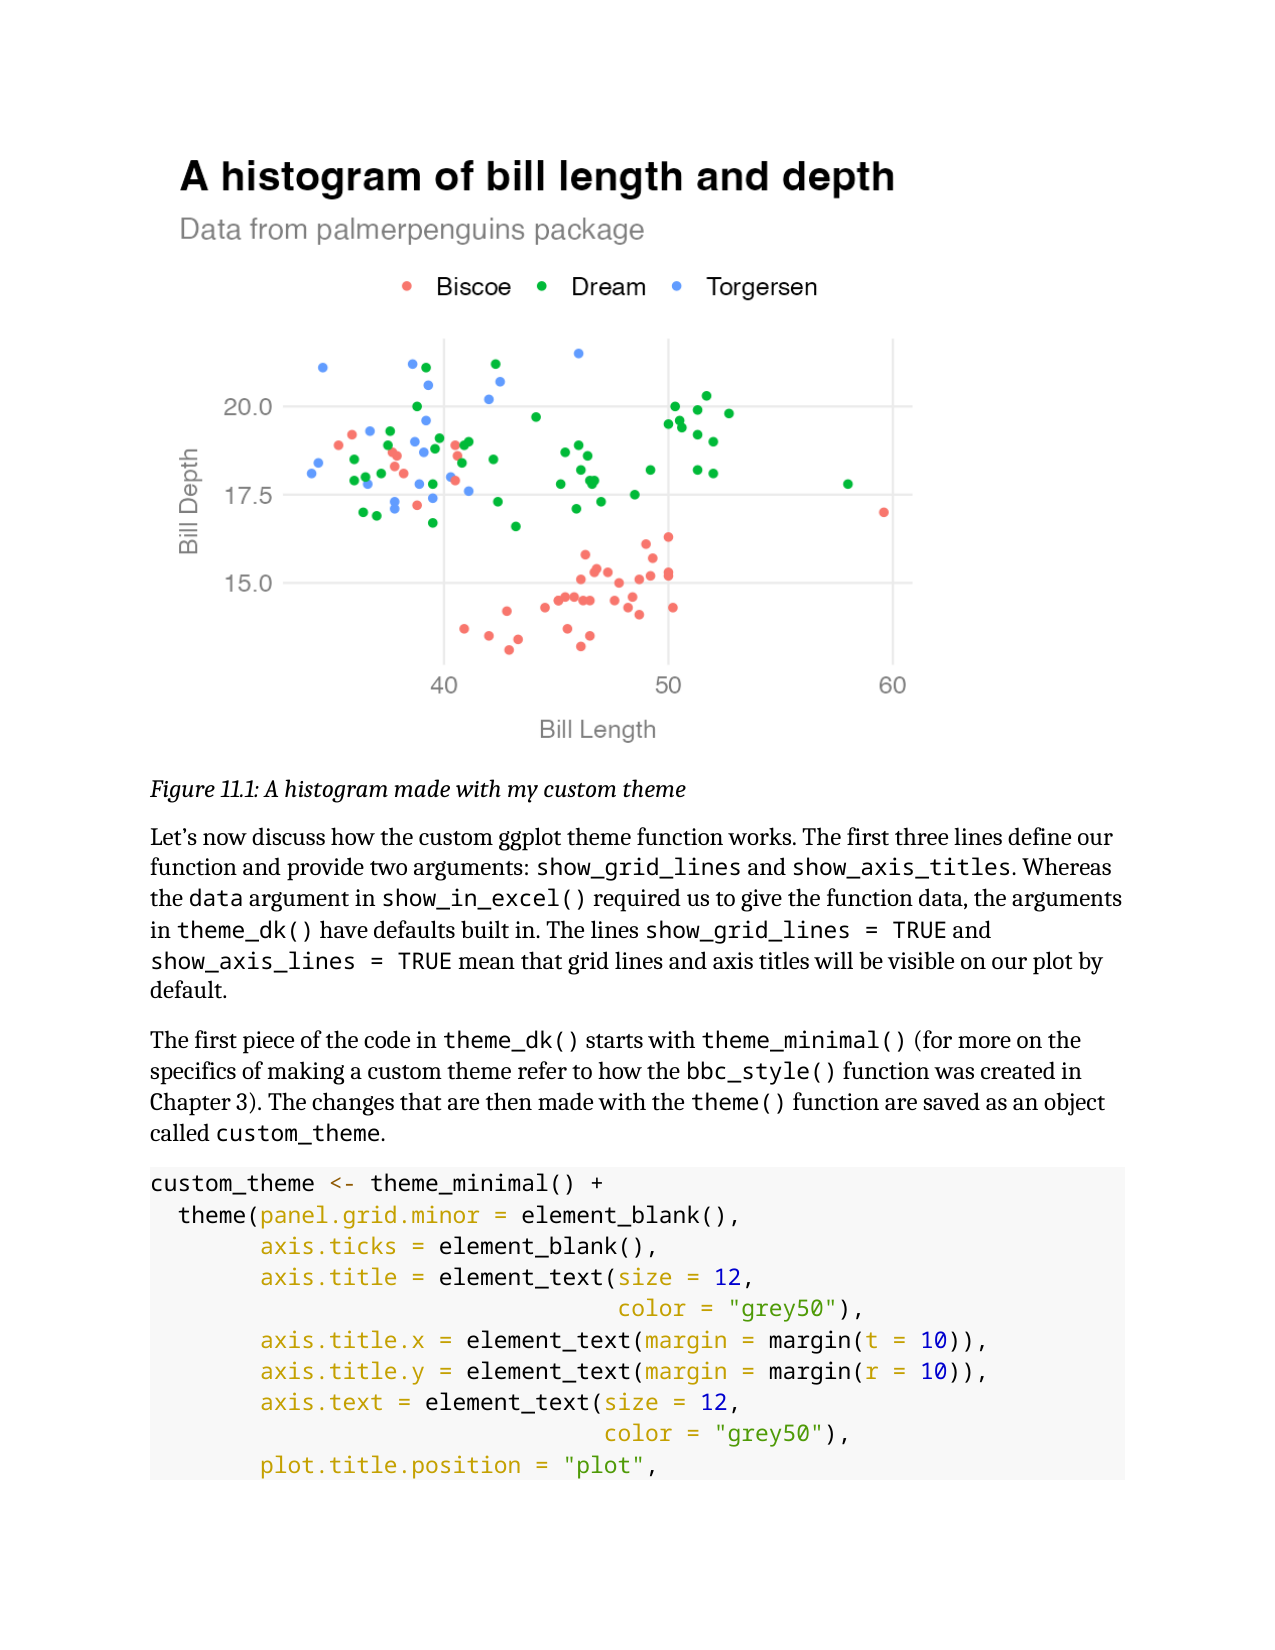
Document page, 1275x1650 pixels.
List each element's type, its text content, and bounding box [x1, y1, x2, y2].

text Figure 11.1: A histogram made with my custom theme [150, 775, 1125, 804]
text The first piece of the code in theme_dk() starts with theme_minimal() (for more on the specifics of making a custom theme refer to how the bbc_style() function was created in Chapter 3). The changes that are then made with the theme() function are saved as an object called custom_theme. [150, 1024, 1125, 1149]
picture [168, 150, 924, 754]
text Let’s now discuss how the custom ggplot theme function works. The first three lines define our function and provide two arguments: show_grid_lines and show_axis_titles. Whereas the data argument in show_in_excel() required us to give the function data, the arguments in theme_dk() have defaults built in. The lines show_grid_lines = TRUE and show_axis_lines = TRUE mean that grid lines and axis titles will be visible on our plot by default. [150, 822, 1125, 1005]
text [150, 1167, 1125, 1480]
